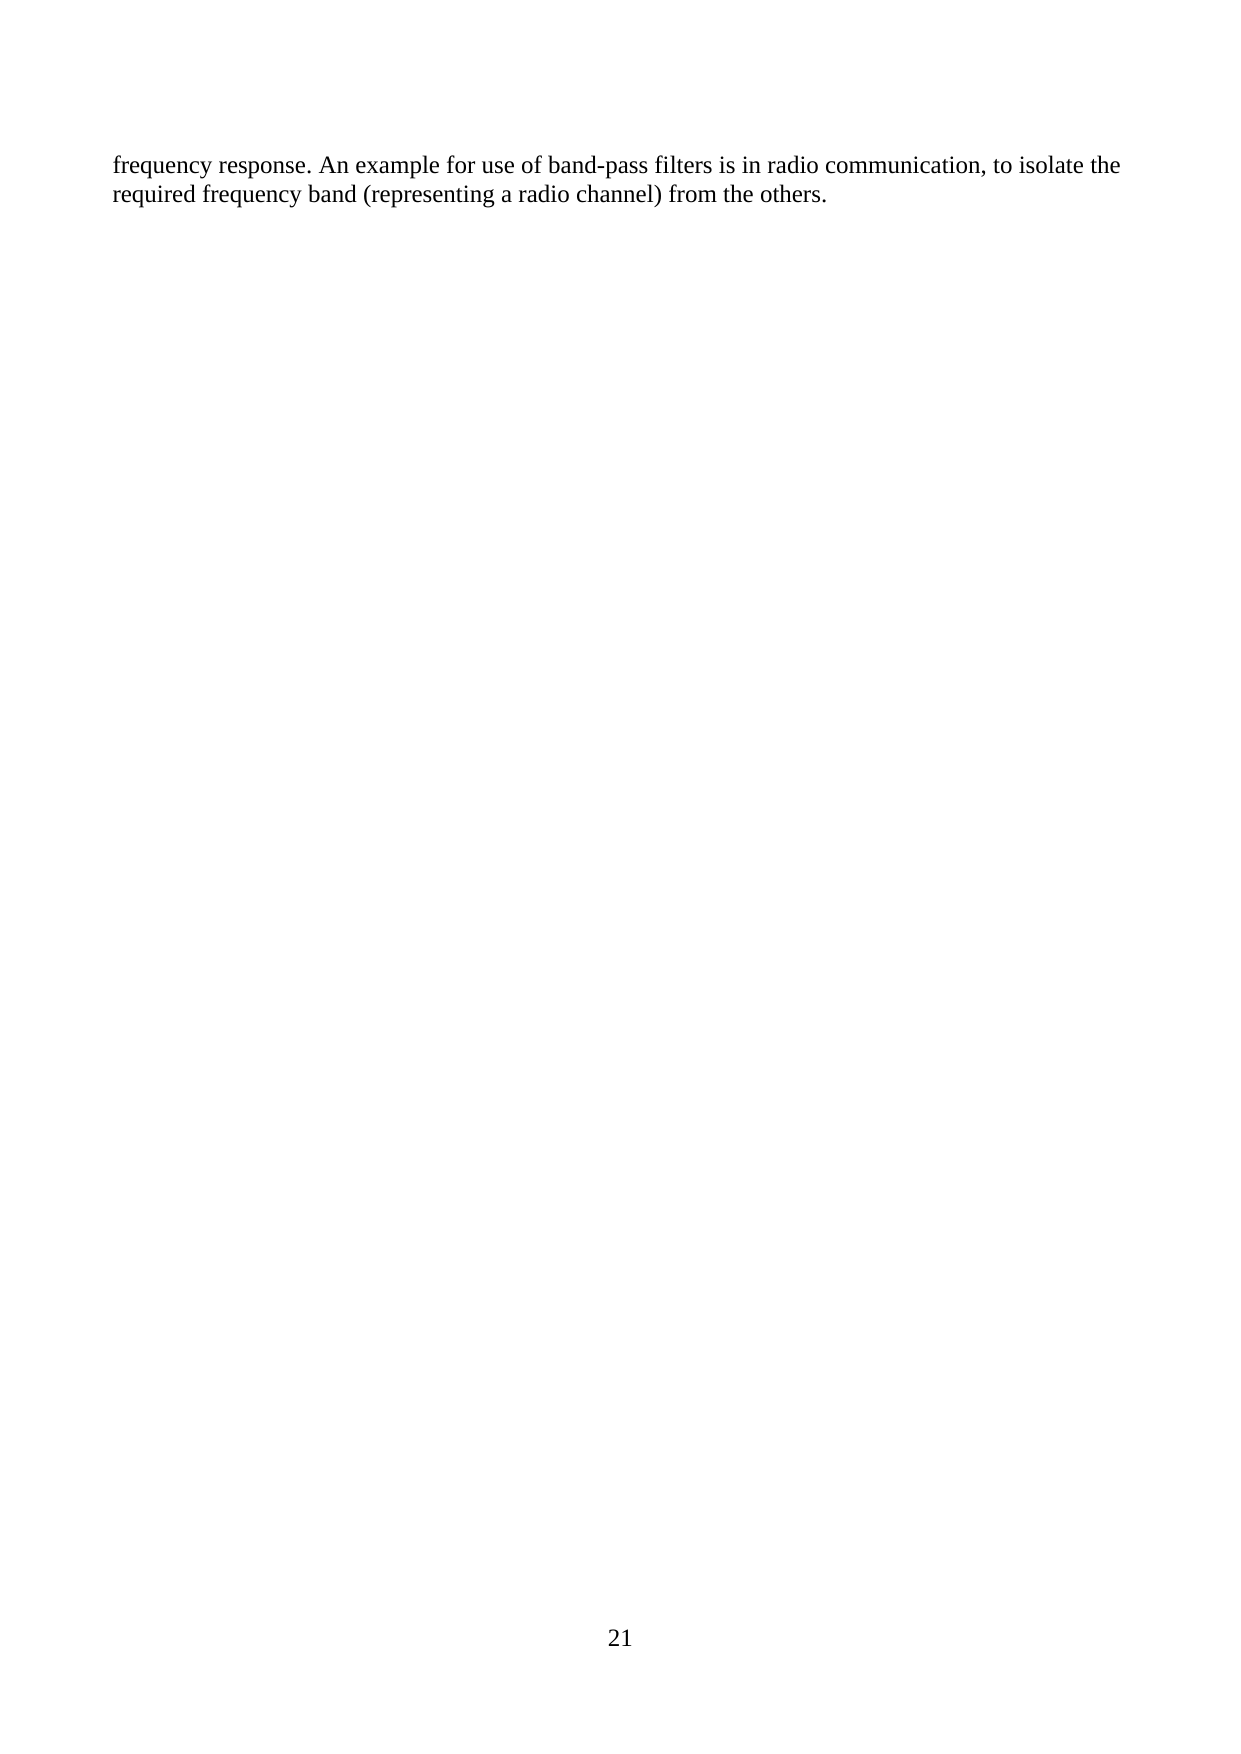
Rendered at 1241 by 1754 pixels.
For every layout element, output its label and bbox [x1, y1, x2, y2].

text [112, 150, 1128, 207]
